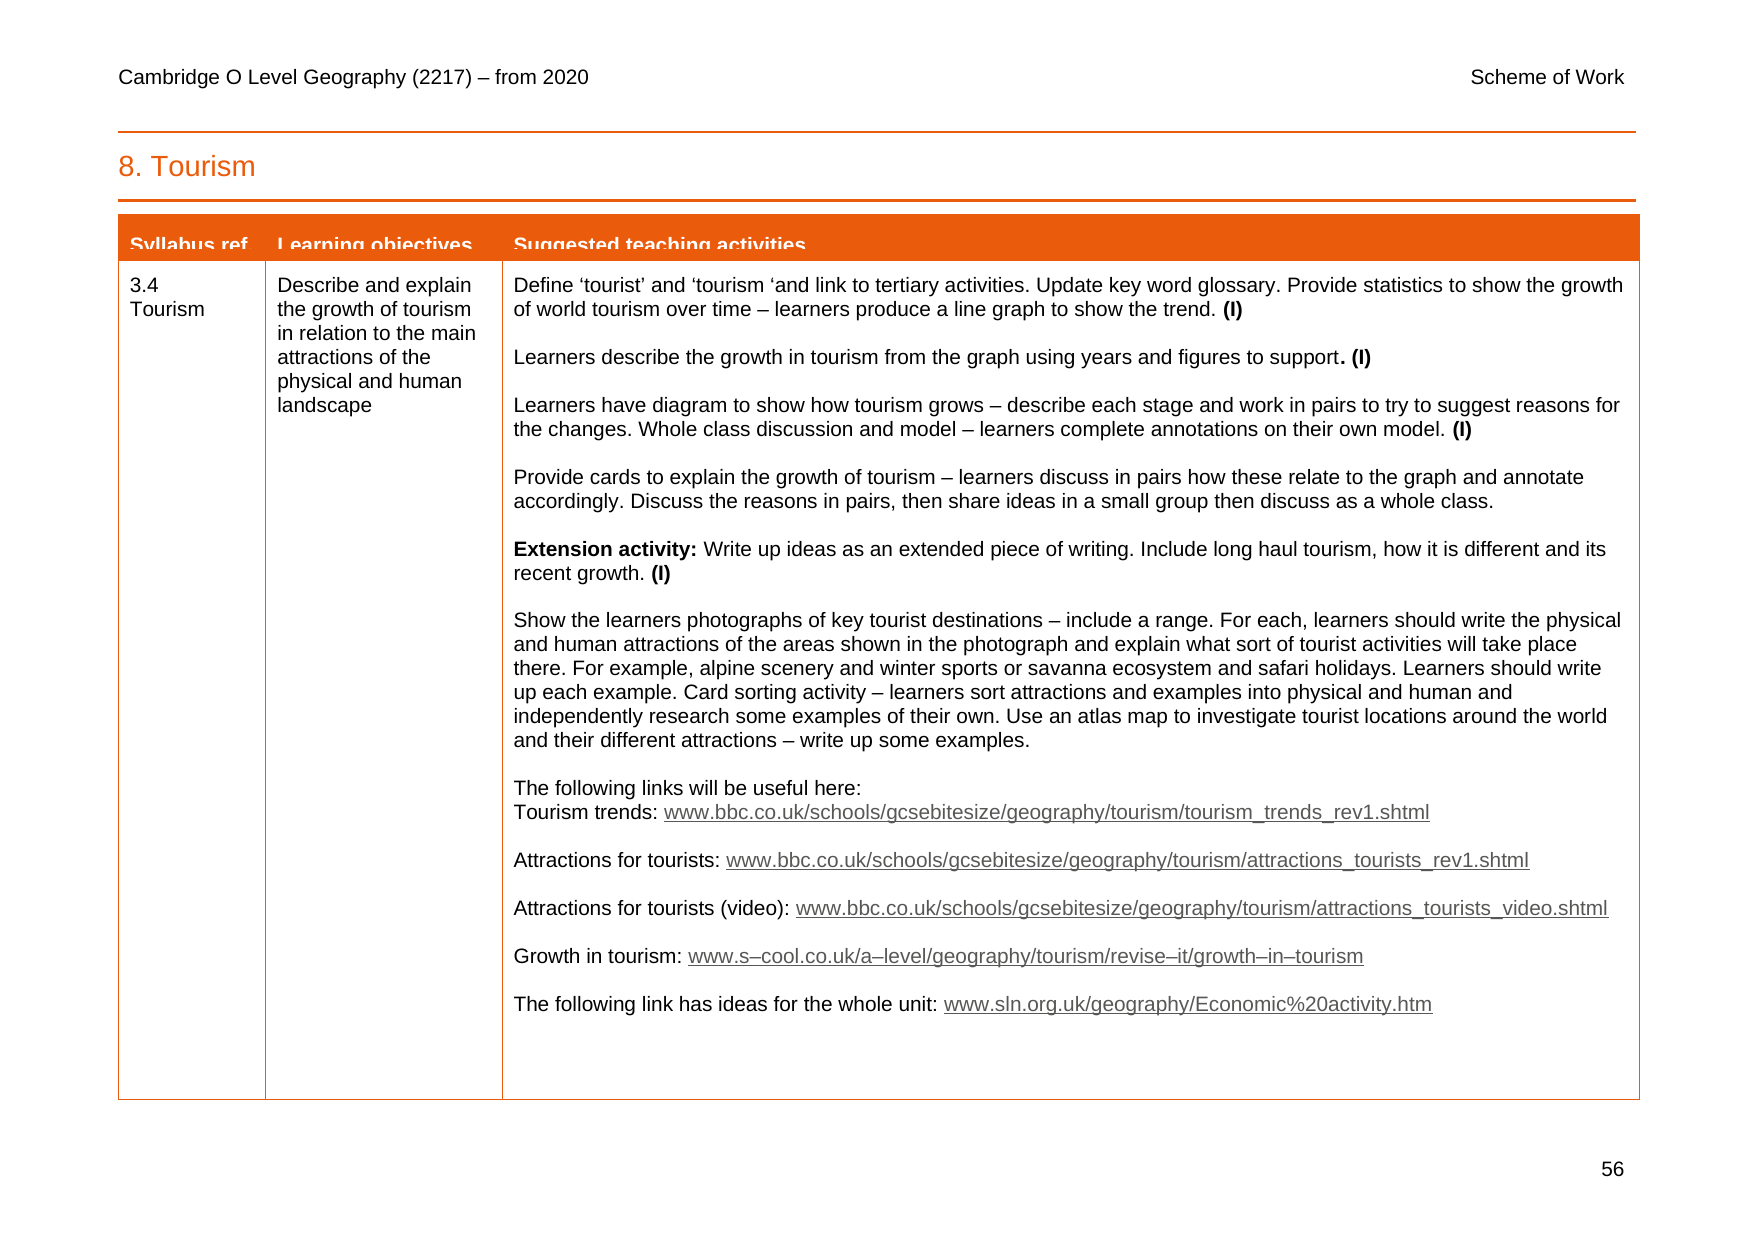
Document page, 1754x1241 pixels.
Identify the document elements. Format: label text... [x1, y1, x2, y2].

subtitle 8. Tourism [118, 133, 1636, 199]
table_cell 3.4 Tourism [119, 261, 265, 1099]
table_cell Define ‘tourist’ and ‘tourism ‘and link to tertiary activities. Update key word glossary. Provide statistics to show the growth of world tourism over time – learners produce a line graph to show the trend. (I) Learners describe the growth in tourism from the graph using years and figures to support. (I) Learners have diagram to show how tourism grows – describe each stage and work in pairs to try to suggest reasons for the changes. Whole class discussion and model – learners complete annotations on their own model. (I) Provide cards to explain the growth of tourism – learners discuss in pairs how these relate to the graph and annotate accordingly. Discuss the reasons in pairs, then share ideas in a small group then discuss as a whole class. Extension activity: Write up ideas as an extended piece of writing. Include long haul tourism, how it is different and its recent growth. (I) Show the learners photographs of key tourist destinations – include a range. For each, learners should write the physical and human attractions of the areas shown in the photograph and explain what sort of tourist activities will take place there. For example, alpine scenery and winter sports or savanna ecosystem and safari holidays. Learners should write up each example. Card sorting activity – learners sort attractions and examples into physical and human and independently research some examples of their own. Use an atlas map to investigate tourist locations around the world and their different attractions – write up some examples. The following links will be useful here: Tourism trends: www.bbc.co.uk/schools/gcsebitesize/geography/tourism/tourism_trends_rev1.shtml Attractions for tourists: www.bbc.co.uk/schools/gcsebitesize/geography/tourism/attractions_tourists_rev1.shtml Attractions for tourists (video): www.bbc.co.uk/schools/gcsebitesize/geography/tourism/attractions_tourists_video.shtml Growth in tourism: www.s–cool.co.uk/a–level/geography/tourism/revise–it/growth–in–tourism The following link has ideas for the whole unit: www.sln.org.uk/geography/Economic%20activity.htm [503, 261, 1639, 1099]
table_cell Describe and explain the growth of tourism in relation to the main attractions of the physical and human landscape [266, 261, 502, 1099]
table_header Suggested teaching activities [503, 215, 1639, 260]
table_header Learning objectives [266, 215, 502, 260]
table_header Syllabus ref. [119, 215, 265, 260]
